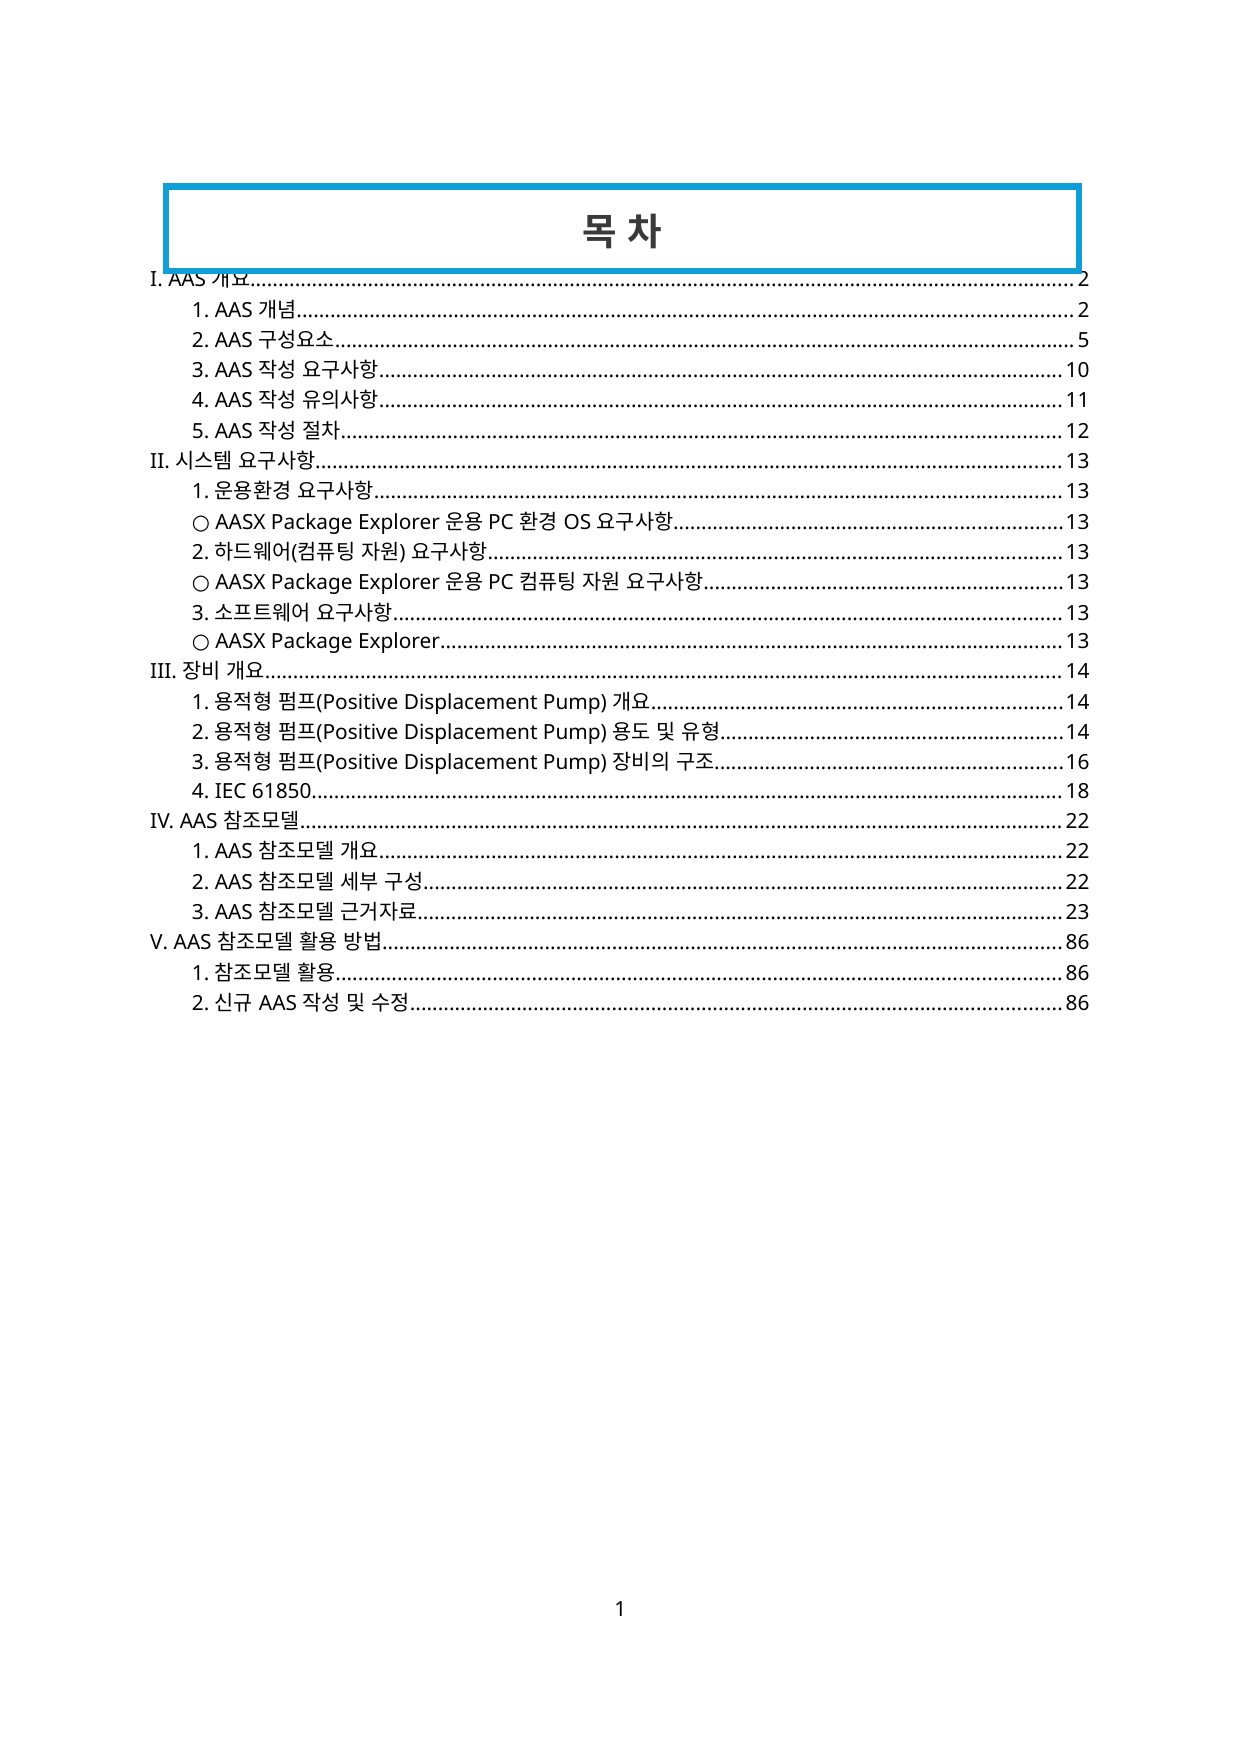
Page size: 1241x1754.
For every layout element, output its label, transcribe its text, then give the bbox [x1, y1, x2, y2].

text IV. AAS 참조모델 22 [150, 804, 1090, 835]
text 2. 용적형 펌프(Positive Displacement Pump) 용도 및 유형 14 [192, 715, 1090, 746]
text ○ AASX Package Explorer 운용PC 환경 OS 요구사항 13 [192, 505, 1090, 535]
text 1. 참조모델 활용 86 [192, 956, 1090, 986]
text 1. 운용환경 요구사항 13 [192, 475, 1090, 505]
text 2. AAS 구성요소 5 [192, 323, 1090, 353]
text III. 장비 개요 14 [150, 655, 1090, 685]
text 1. AAS 개념 2 [192, 293, 1090, 323]
text 1. AAS 참조모델 개요 22 [192, 835, 1090, 865]
text I. AAS 개요 2 [150, 262, 1090, 293]
text 2. 신규 AAS 작성 및 수정 86 [192, 986, 1090, 1017]
text 4. IEC 61850 18 [192, 776, 1090, 804]
text V. AAS 참조모델 활용 방법 86 [150, 926, 1090, 956]
text 3. AAS 작성 요구사항 10 [192, 353, 1090, 384]
text 3. 용적형 펌프(Positive Displacement Pump) 장비의 구조 16 [192, 746, 1090, 776]
text 4. AAS 작성 유의사항 11 [192, 384, 1090, 414]
text ○ AASX Package Explorer 운용PC 컴퓨팅 자원 요구사항 13 [192, 566, 1090, 596]
text 3. 소프트웨어 요구사항 13 [192, 596, 1090, 626]
text 5. AAS 작성 절차 12 [192, 414, 1090, 444]
text ○ AASX Package Explorer 13 [192, 626, 1090, 655]
text 2. 하드웨어(컴퓨팅 자원) 요구사항 13 [192, 535, 1090, 566]
text 2. AAS 참조모델 세부 구성 22 [192, 865, 1090, 895]
text II. 시스템 요구사항 13 [150, 444, 1090, 475]
text 1. 용적형 펌프(Positive Displacement Pump) 개요 14 [192, 685, 1090, 715]
text 3. AAS 참조모델 근거자료 23 [192, 895, 1090, 926]
